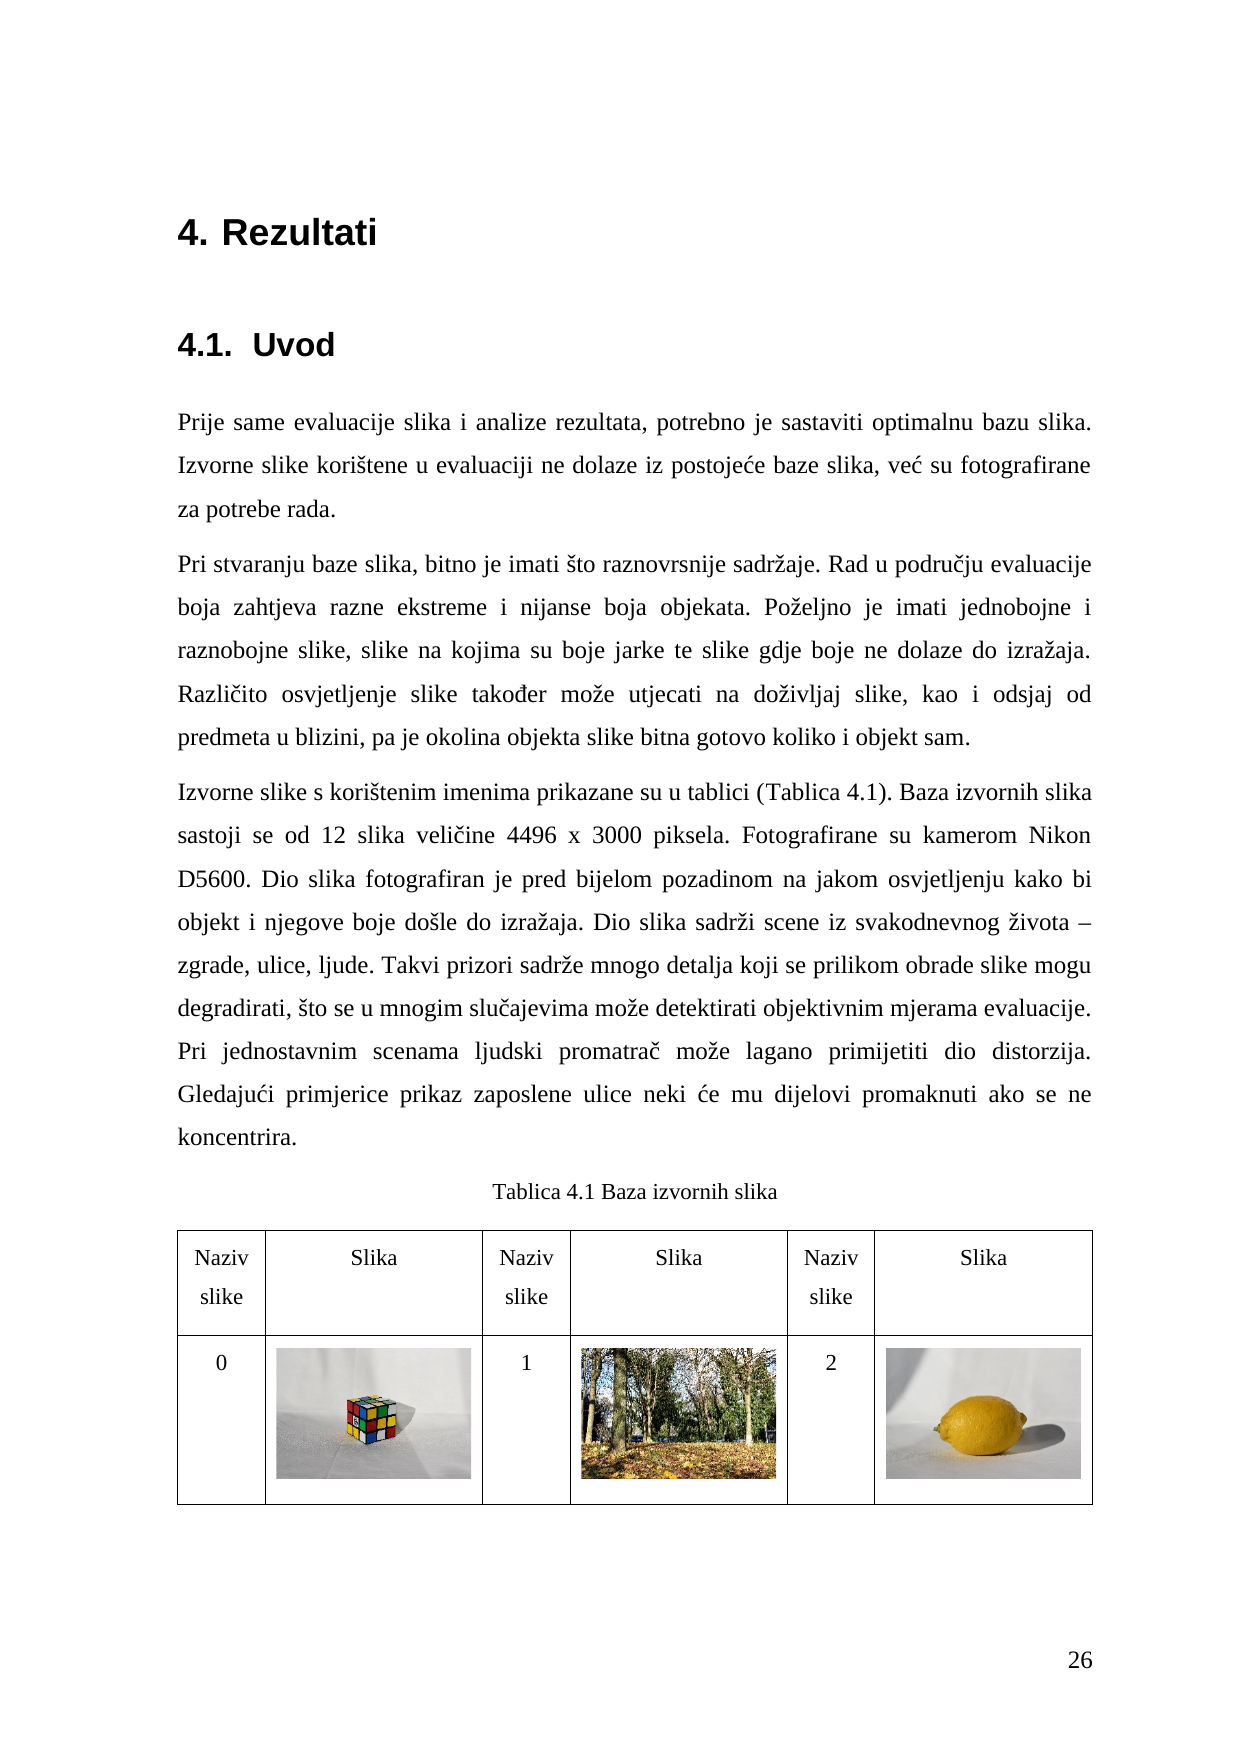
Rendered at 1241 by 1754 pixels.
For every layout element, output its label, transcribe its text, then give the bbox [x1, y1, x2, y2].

picture [886, 1348, 1081, 1479]
table_header Slika [571, 1231, 787, 1335]
table_cell 0 [178, 1336, 265, 1504]
picture [581, 1348, 777, 1479]
table_cell 1 [483, 1336, 570, 1504]
text Prije same evaluacije slika i analize rezultata, potrebno je sastaviti optimalnu bazu slika. Izvorne slike korištene u evaluaciji ne dolaze iz postojeće baze slika, već su fotografirane za potrebe rada. [177, 407, 1092, 522]
table_cell [571, 1336, 787, 1504]
picture [276, 1348, 472, 1479]
table_header Naziv slike [178, 1231, 265, 1335]
subtitle Uvod [177, 325, 1092, 363]
table_cell [266, 1336, 482, 1504]
subtitle Rezultati [177, 210, 1092, 253]
table_cell [875, 1336, 1092, 1504]
table_cell 2 [788, 1336, 874, 1504]
table_header Slika [266, 1231, 482, 1335]
table_header Naziv slike [788, 1231, 874, 1335]
table_header Slika [875, 1231, 1092, 1335]
text Pri stvaranju baze slika, bitno je imati što raznovrsnije sadržaje. Rad u području evaluacije boja zahtjeva razne ekstreme i nijanse boja objekata. Poželjno je imati jednobojne i raznobojne slike, slike na kojima su boje jarke te slike gdje boje ne dolaze do izražaja. Različito osvjetljenje slike također može utjecati na doživljaj slike, kao i odsjaj od predmeta u blizini, pa je okolina objekta slike bitna gotovo koliko i objekt sam. [177, 549, 1092, 751]
table_header Naziv slike [483, 1231, 570, 1335]
text Izvorne slike s korištenim imenima prikazane su u tablici (Tablica 4.1). Baza izvornih slika sastoji se od 12 slika veličine 4496 x 3000 piksela. Fotografirane su kamerom Nikon D5600. Dio slika fotografiran je pred bijelom pozadinom na jakom osvjetljenju kako bi objekt i njegove boje došle do izražaja. Dio slika sadrži scene iz svakodnevnog života – zgrade, ulice, ljude. Takvi prizori sadrže mnogo detalja koji se prilikom obrade slike mogu degradirati, što se u mnogim slučajevima može detektirati objektivnim mjerama evaluacije. Pri jednostavnim scenama ljudski promatrač može lagano primijetiti dio distorzija. Gledajući primjerice prikaz zaposlene ulice neki će mu dijelovi promaknuti ako se ne koncentrira. [177, 777, 1092, 1151]
